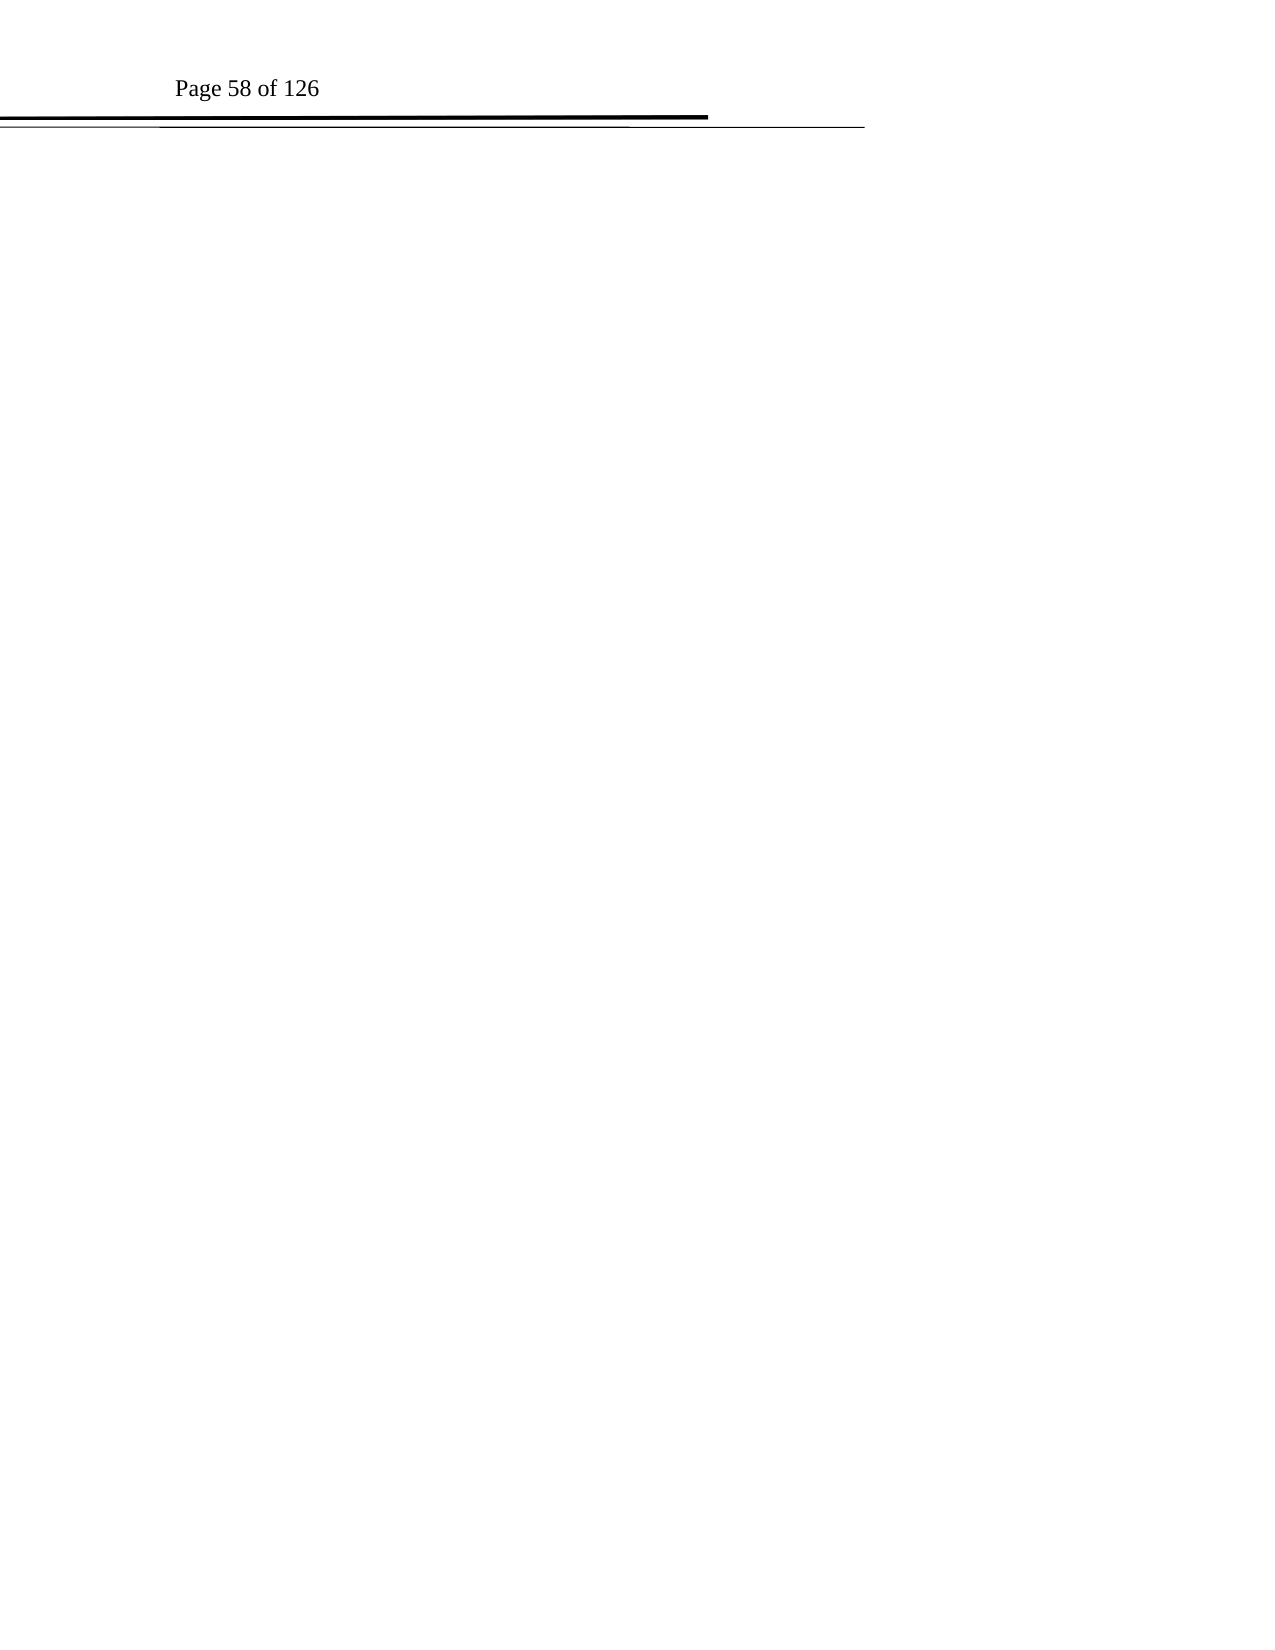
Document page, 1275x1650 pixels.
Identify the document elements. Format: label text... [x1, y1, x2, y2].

text Page 58 of 126 [175, 74, 1098, 102]
picture [0, 114, 709, 120]
